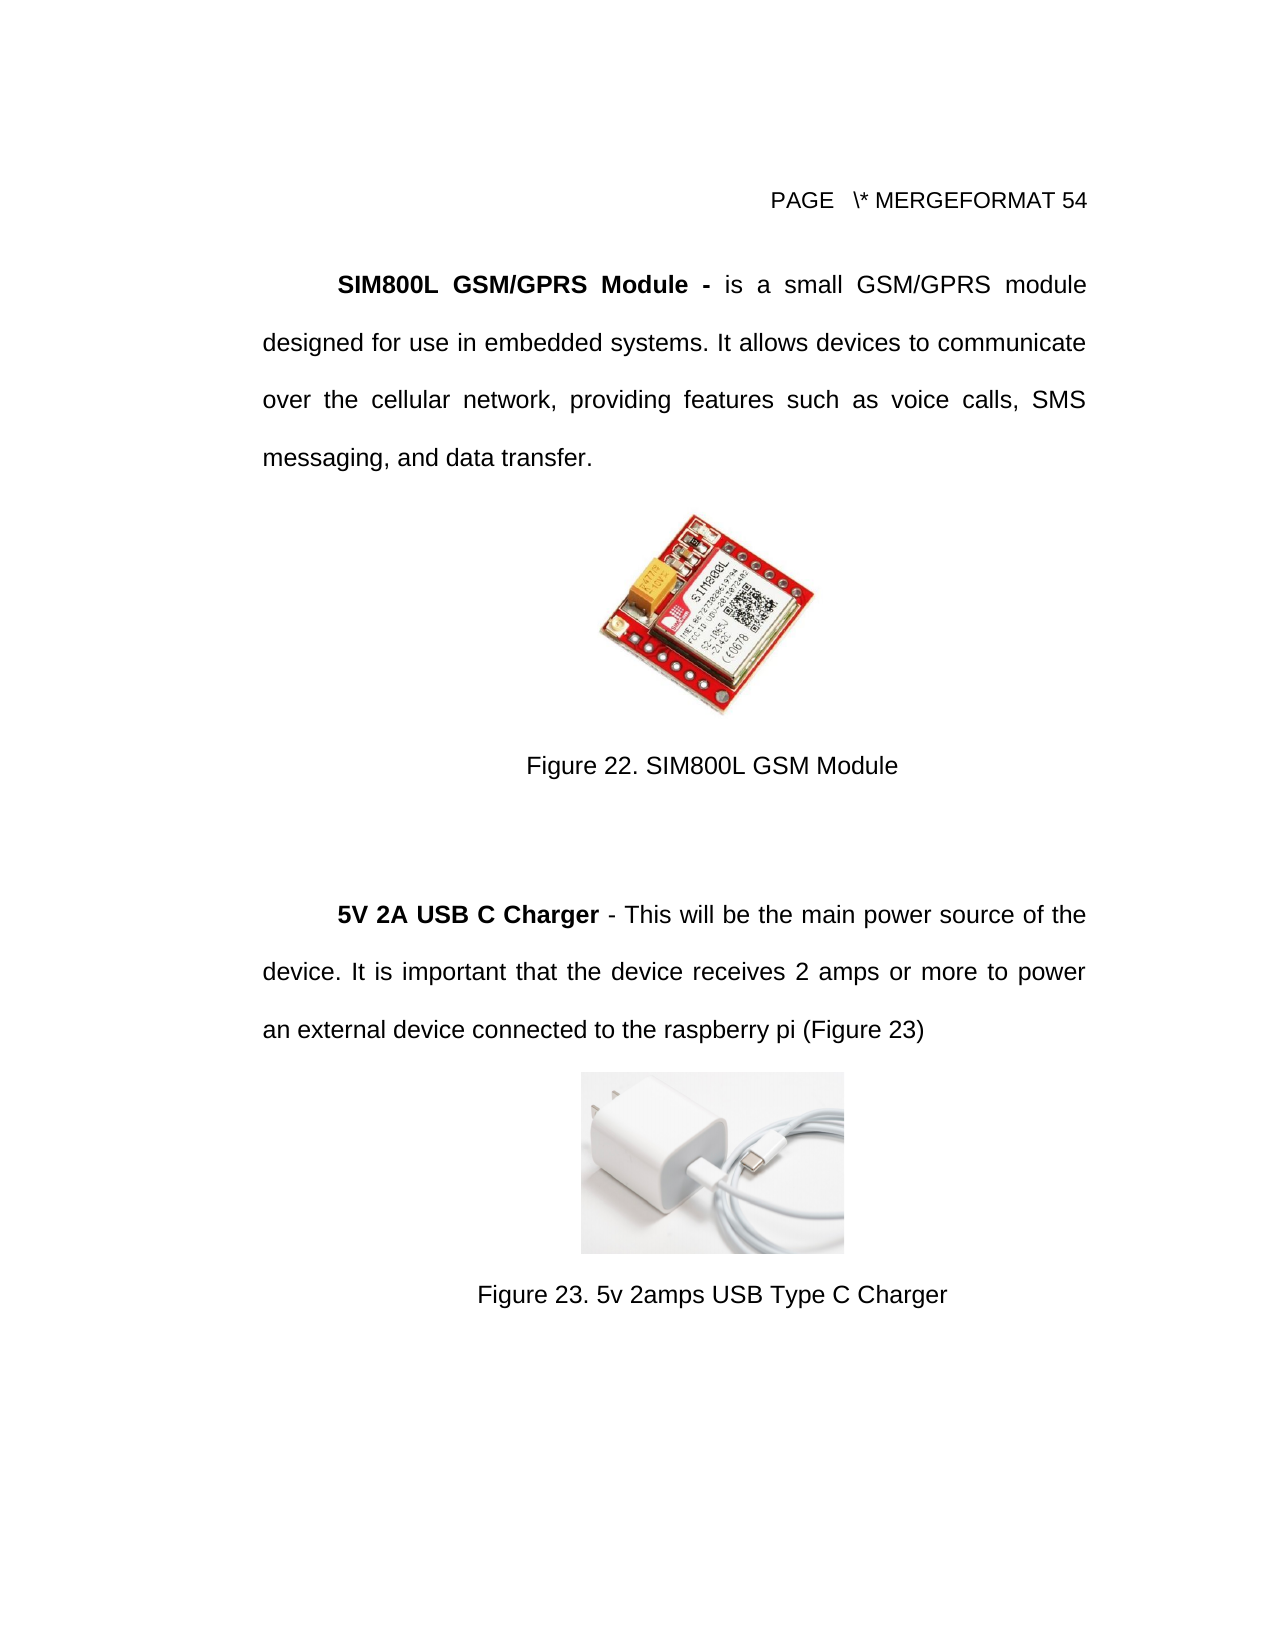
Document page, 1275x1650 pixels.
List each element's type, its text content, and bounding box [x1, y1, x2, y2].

picture [581, 1072, 845, 1254]
text Figure 23. 5v 2amps USB Type C Charger [262, 1280, 1087, 1308]
text 5V 2A USB C Charger - This will be the main power source of the device. It is important that the device receives 2 amps or more to power an external device connected to the raspberry pi (Figure 23) [262, 900, 1087, 1043]
text Figure 22. SIM800L GSM Module [262, 751, 1087, 780]
picture [592, 500, 833, 726]
text SIM800L GSM/GPRS Module - is a small GSM/GPRS module designed for use in embedded systems. It allows devices to communicate over the cellular network, providing features such as voice calls, SMS messaging, and data transfer. [262, 270, 1087, 471]
